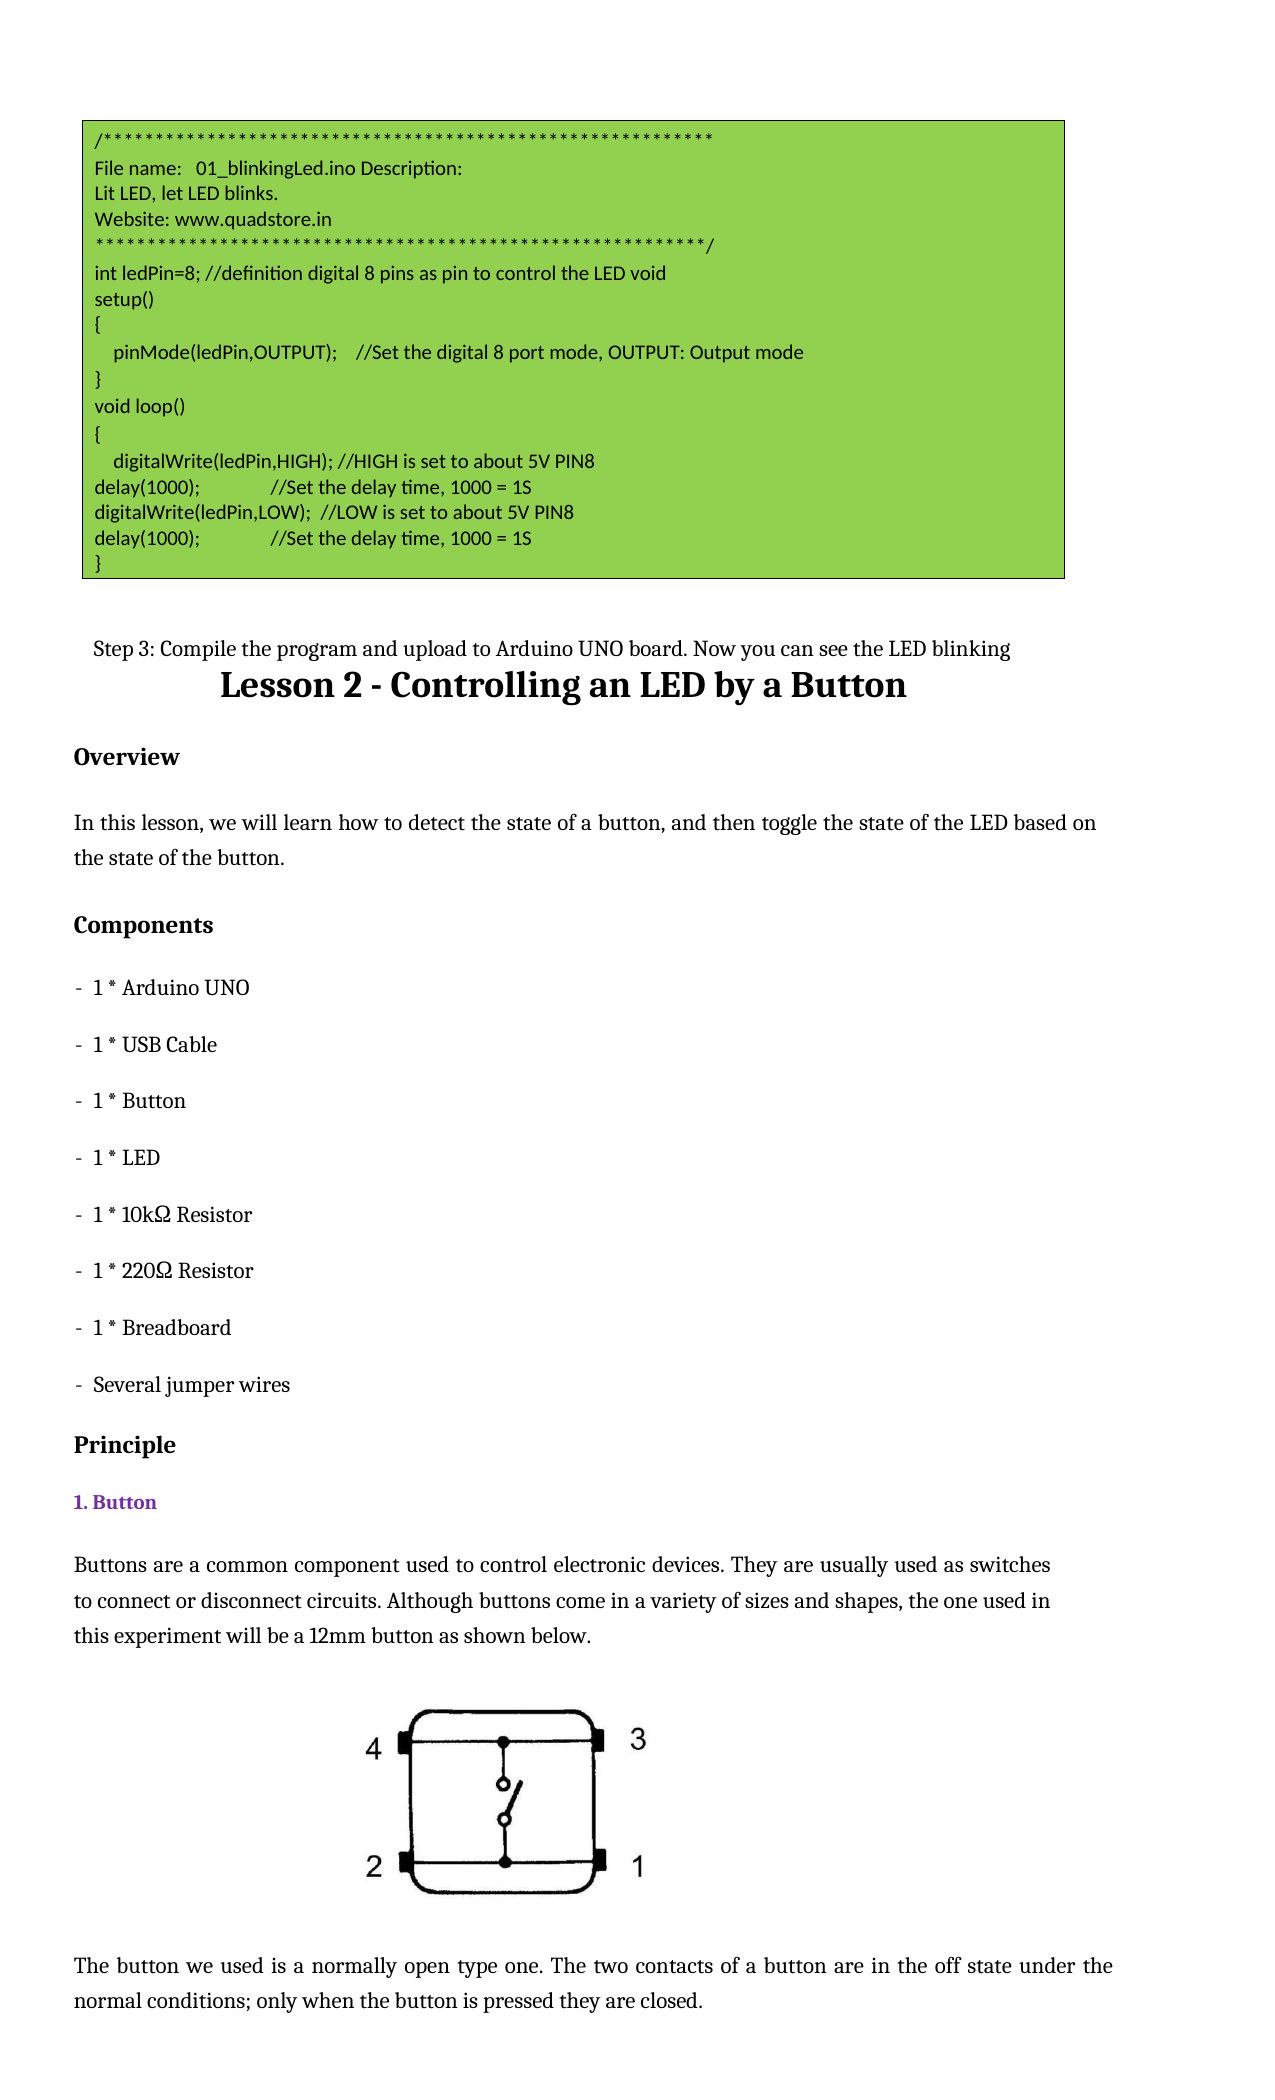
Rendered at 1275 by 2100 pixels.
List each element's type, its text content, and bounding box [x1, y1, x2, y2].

list 1 * LED [75, 1145, 1204, 1171]
list Several jumper wires [75, 1371, 1204, 1398]
text In this lesson, we will learn how to detect the state of a button, and then toggle the state of the LED based on the state of the button. [73, 809, 1098, 871]
list 1 * Button [75, 1088, 1204, 1114]
list 1 * 220Ω Resistor [75, 1258, 1204, 1284]
subtitle Principle [73, 1431, 1051, 1460]
list 1 * USB Cable [75, 1031, 1204, 1058]
picture [342, 1688, 674, 1913]
text 1. Button [73, 1491, 1205, 1515]
text Step 3: Compile the program and upload to Arduino UNO board. Now you can see the LED blinking [94, 636, 1053, 662]
table_header /*********************************************************** File name: 01_blinkingLed.ino Description: Lit LED, let LED blinks. Website: www.quadstore.in ***********************************************************/ int ledPin=8; //definition digital 8 pins as pin to control the LED void setup() { pinMode(ledPin,OUTPUT); //Set the digital 8 port mode, OUTPUT: Output mode } void loop() { digitalWrite(ledPin,HIGH); //HIGH is set to about 5V PIN8 delay(1000); //Set the delay time, 1000 = 1S digitalWrite(ledPin,LOW); //LOW is set to about 5V PIN8 delay(1000); //Set the delay time, 1000 = 1S } [83, 121, 1064, 578]
list 1 * Arduino UNO [75, 975, 1204, 1001]
subtitle Lesson 2 - Controlling an LED by a Button [75, 664, 1052, 707]
subtitle Components [73, 911, 1051, 940]
list 1 * 10kΩ Resistor [75, 1201, 1204, 1228]
subtitle Overview [73, 743, 1051, 772]
text The button we used is a normally open type one. The two contacts of a button are in the off state under the normal conditions; only when the button is pressed they are closed. [73, 1953, 1116, 2014]
text Buttons are a common component used to control electronic devices. They are usually used as switches to connect or disconnect circuits. Although buttons come in a variety of sizes and shapes, the one used in this experiment will be a 12mm button as shown below. [73, 1552, 1052, 1649]
list 1 * Breadboard [75, 1315, 1204, 1341]
